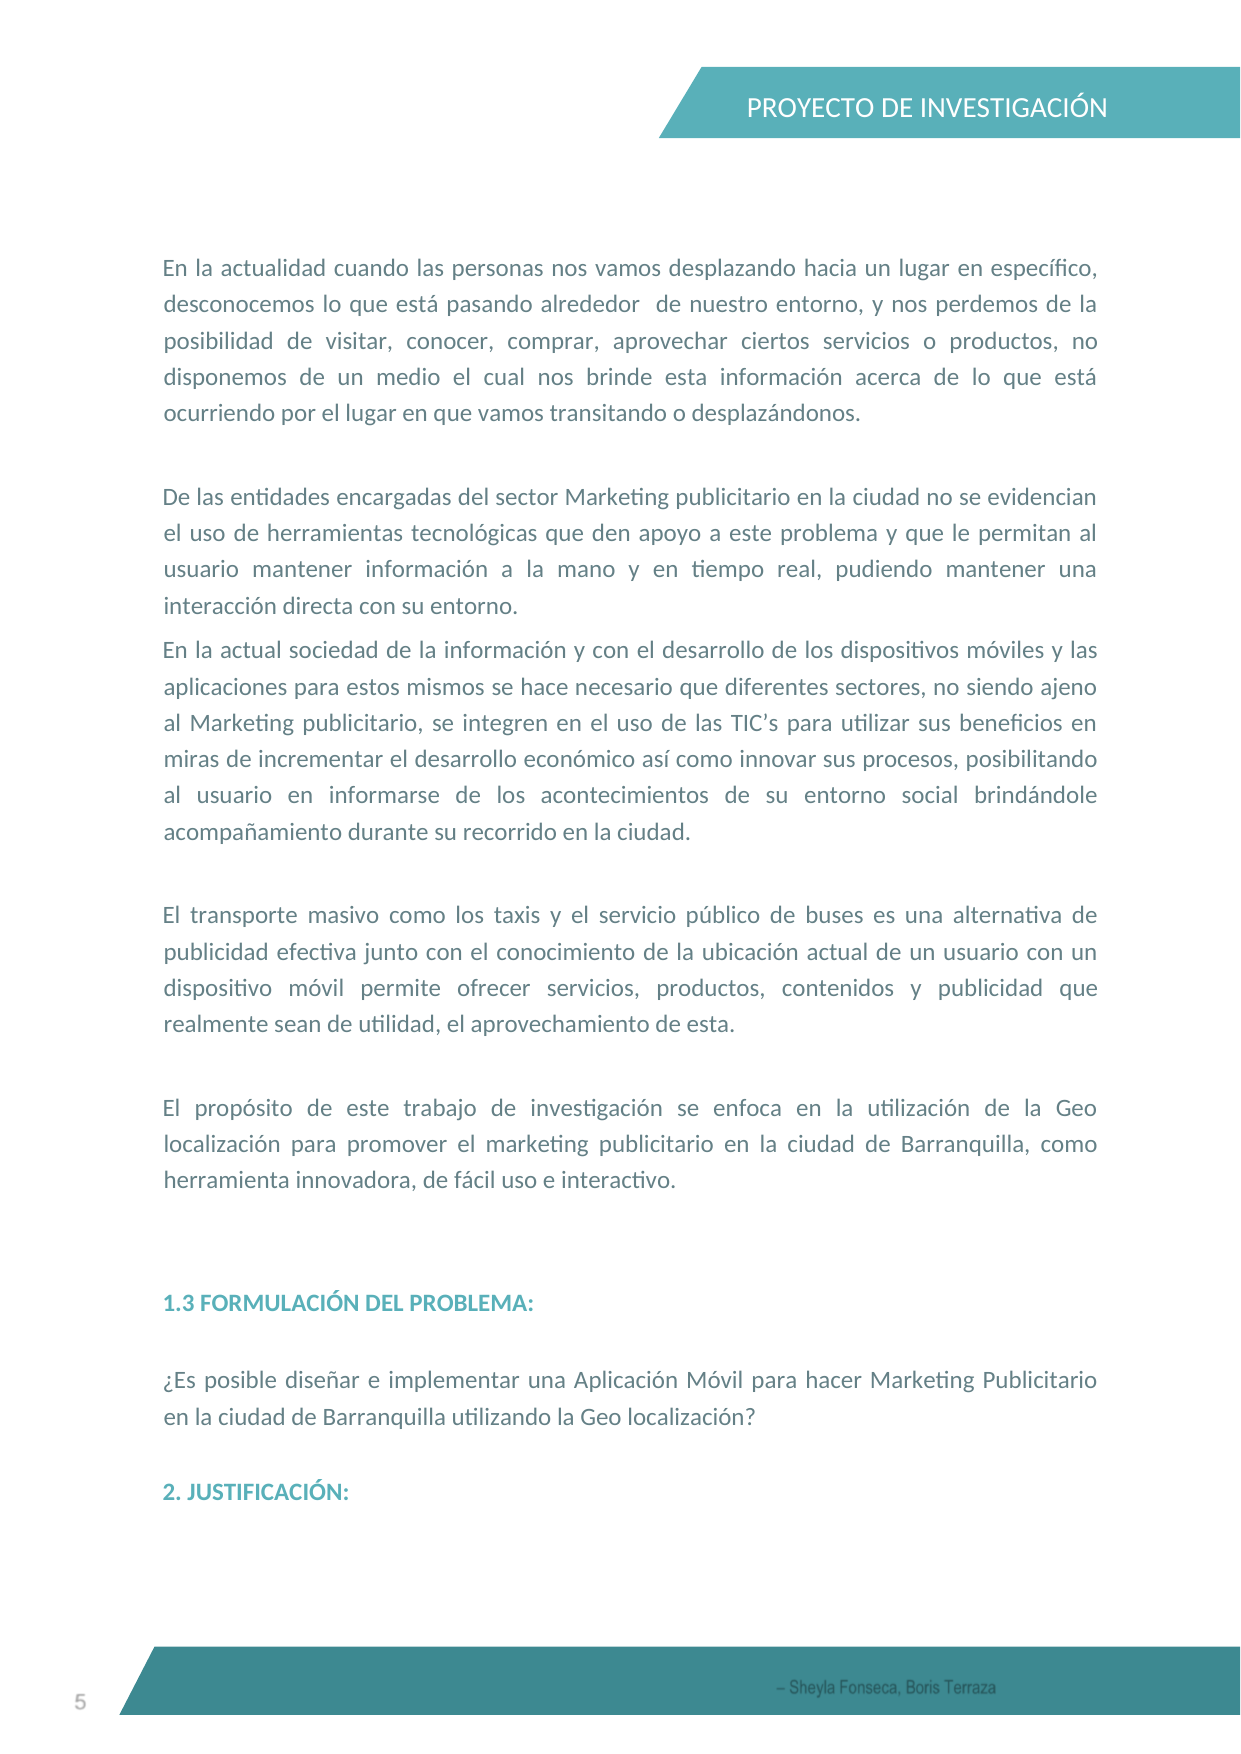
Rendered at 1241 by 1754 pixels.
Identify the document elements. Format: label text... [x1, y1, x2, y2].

text El transporte masivo como los taxis y el servicio público de buses es una alternativa de publicidad efectiva junto con el conocimiento de la ubicación actual de un usuario con un dispositivo móvil permite ofrecer servicios, productos, contenidos y publicidad que realmente sean de utilidad, el aprovechamiento de esta. [162, 899, 1099, 1039]
text En la actualidad cuando las personas nos vamos desplazando hacia un lugar en específico, desconocemos lo que está pasando alrededor de nuestro entorno, y nos perdemos de la posibilidad de visitar, conocer, comprar, aprovechar ciertos servicios o productos, no disponemos de un medio el cual nos brinde esta información acerca de lo que está ocurriendo por el lugar en que vamos transitando o desplazándonos. [162, 252, 1099, 428]
text En la actual sociedad de la información y con el desarrollo de los dispositivos móviles y las aplicaciones para estos mismos se hace necesario que diferentes sectores, no siendo ajeno al Marketing publicitario, se integren en el uso de las TIC’s para utilizar sus beneficios en miras de incrementar el desarrollo económico así como innovar sus procesos, posibilitando al usuario en informarse de los acontecimientos de su entorno social brindándole acompañamiento durante su recorrido en la ciudad. [162, 635, 1099, 846]
text 2. JUSTIFICACIÓN: [162, 1476, 1155, 1506]
text De las entidades encargadas del sector Marketing publicitario en la ciudad no se evidencian el uso de herramientas tecnológicas que den apoyo a este problema y que le permitan al usuario mantener información a la mano y en tiempo real, pudiendo mantener una interacción directa con su entorno. [162, 481, 1099, 620]
text El propósito de este trabajo de investigación se enfoca en la utilización de la Geo localización para promover el marketing publicitario en la ciudad de Barranquilla, como herramienta innovadora, de fácil uso e interactivo. [162, 1092, 1099, 1195]
picture [762, 1669, 1108, 1710]
text 1.3 FORMULACIÓN DEL PROBLEMA: [162, 1287, 1155, 1318]
picture [73, 1692, 87, 1711]
text ¿Es posible diseñar e implementar una Aplicación Móvil para hacer Marketing Publicitario en la ciudad de Barranquilla utilizando la Geo localización? [162, 1364, 1099, 1431]
